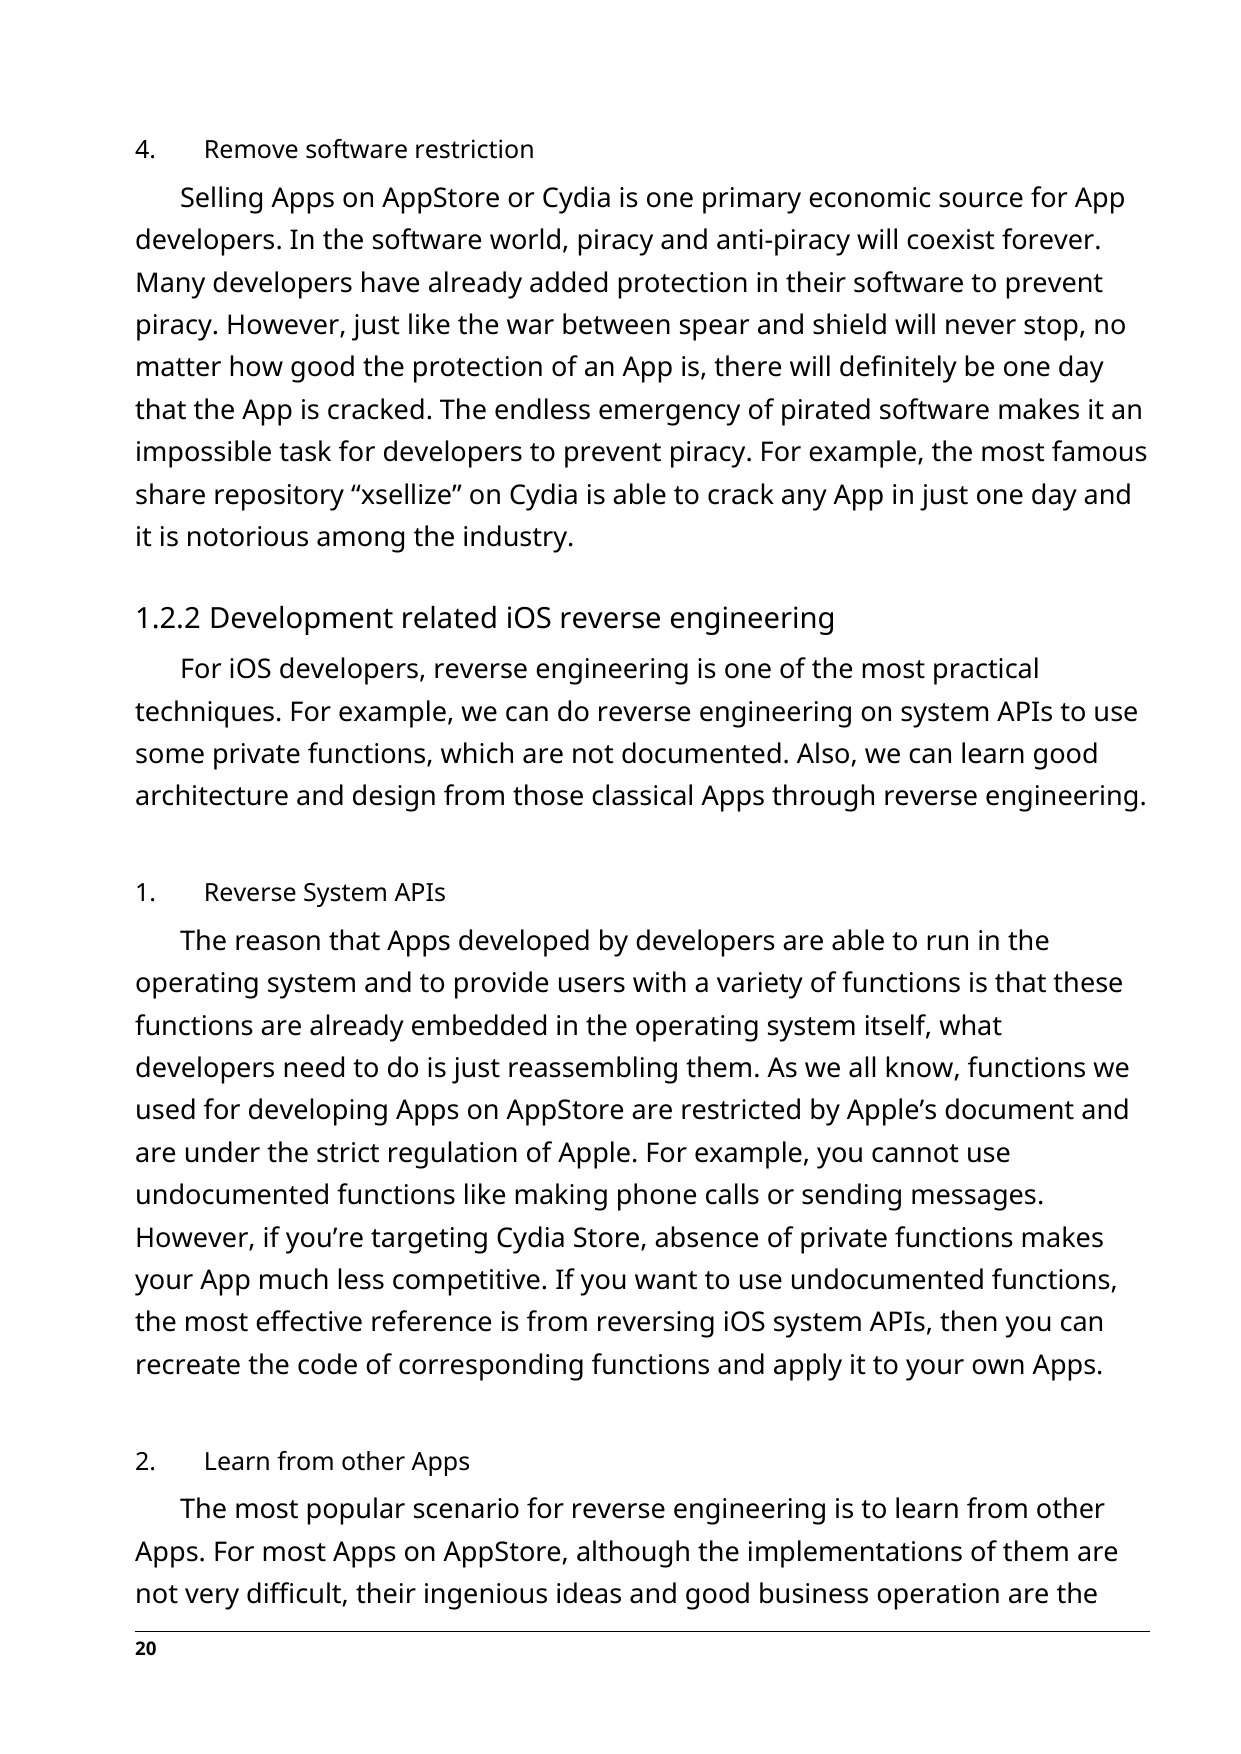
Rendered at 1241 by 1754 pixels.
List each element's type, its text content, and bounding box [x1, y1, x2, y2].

subtitle Development related iOS reverse engineering [135, 597, 1150, 637]
subtitle Remove software restriction [135, 126, 1150, 166]
text For iOS developers, reverse engineering is one of the most practical techniques. For example, we can do reverse engineering on system APIs to use some private functions, which are not documented. Also, we can learn good architecture and design from those classical Apps through reverse engineering. [135, 649, 1150, 814]
text The reason that Apps developed by developers are able to run in the operating system and to provide users with a variety of functions is that these functions are already embedded in the operating system itself, what developers need to do is just reassembling them. As we all know, functions we used for developing Apps on AppStore are restricted by Apple’s document and are under the strict regulation of Apple. For example, you cannot use undocumented functions like making phone calls or sending messages. However, if you’re targeting Cydia Store, absence of private functions makes your App much less competitive. If you want to use undocumented functions, the most effective reference is from reversing iOS system APIs, then you can recreate the code of corresponding functions and apply it to your own Apps. [135, 921, 1150, 1382]
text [135, 1490, 1150, 1611]
text Selling Apps on AppStore or Cydia is one primary economic source for App developers. In the software world, piracy and anti-piracy will coexist forever. Many developers have already added protection in their software to prevent piracy. However, just like the war between spear and shield will never stop, no matter how good the protection of an App is, there will definitely be one day that the App is cracked. The endless emergency of pirated software makes it an impossible task for developers to prevent piracy. For example, the most famous share repository “xsellize” on Cydia is able to crack any App in just one day and it is notorious among the industry. [135, 178, 1150, 554]
subtitle Reverse System APIs [135, 869, 1150, 909]
subtitle Learn from other Apps [135, 1438, 1150, 1477]
